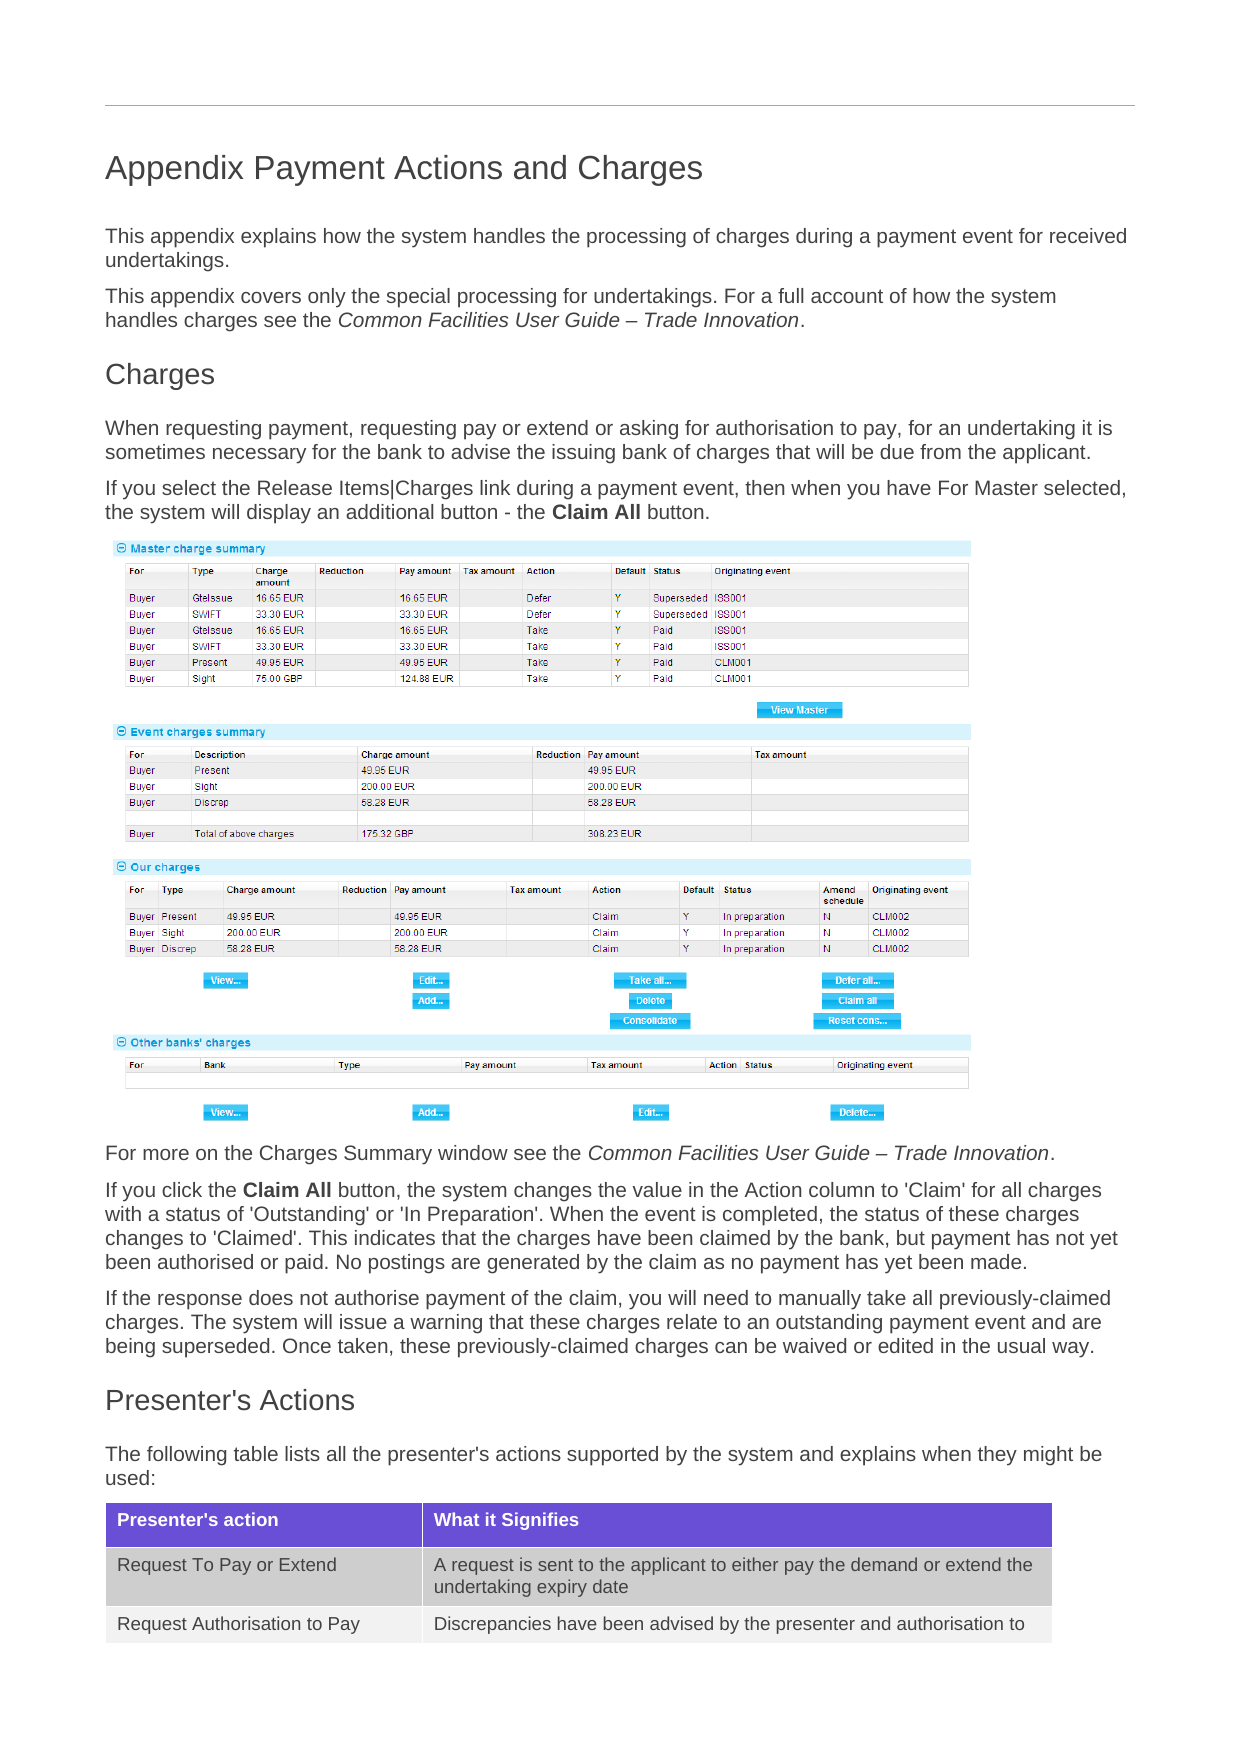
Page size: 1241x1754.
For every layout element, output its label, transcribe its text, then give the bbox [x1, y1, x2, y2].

text If you click the Claim All button, the system changes the value in the Action column to 'Claim' for all charges with a status of 'Outstanding' or 'In Preparation'. When the event is completed, the status of these charges changes to 'Claimed'. This indicates that the charges have been claimed by the bank, but payment has not yet been authorised or paid. No postings are generated by the claim as no payment has yet been made. [105, 1178, 1135, 1273]
subtitle Appendix Payment Actions and Charges [105, 148, 1135, 186]
text This appendix explains how the system handles the processing of charges during a payment event for received undertakings. [105, 224, 1135, 272]
subtitle Presenter's Actions [105, 1383, 1135, 1416]
text If the response does not authorise payment of the claim, you will need to manually take all previously-claimed charges. The system will issue a warning that these charges relate to an outstanding payment event and are being superseded. Once taken, these previously-claimed charges can be waived or edited in the usual way. [105, 1286, 1135, 1358]
text For more on the Charges Summary window see the Common Facilities User Guide – Trade Innovation. [105, 1141, 1135, 1165]
subtitle Charges [105, 357, 1135, 391]
text If you select the Release Items|Charges link during a payment event, then when you have For Master selected, the system will display an additional button - the Claim All button. [105, 476, 1135, 524]
text When requesting payment, requesting pay or extend or asking for authorisation to pay, for an undertaking it is sometimes necessary for the bank to advise the issuing bank of charges that will be due from the applicant. [105, 416, 1135, 464]
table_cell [423, 1607, 1052, 1643]
table_cell Request To Pay or Extend [106, 1548, 422, 1606]
table_cell A request is sent to the applicant to either pay the demand or extend the undertaking expiry date [423, 1548, 1052, 1606]
picture [105, 536, 990, 1129]
text The following table lists all the presenter's actions supported by the system and explains when they might be used: [105, 1441, 1135, 1489]
table_header What it Signifies [423, 1503, 1052, 1547]
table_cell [106, 1607, 422, 1643]
text This appendix covers only the special processing for undertakings. For a full account of how the system handles charges see the Common Facilities User Guide – Trade Innovation. [105, 284, 1135, 332]
table_header Presenter's action [106, 1503, 422, 1547]
